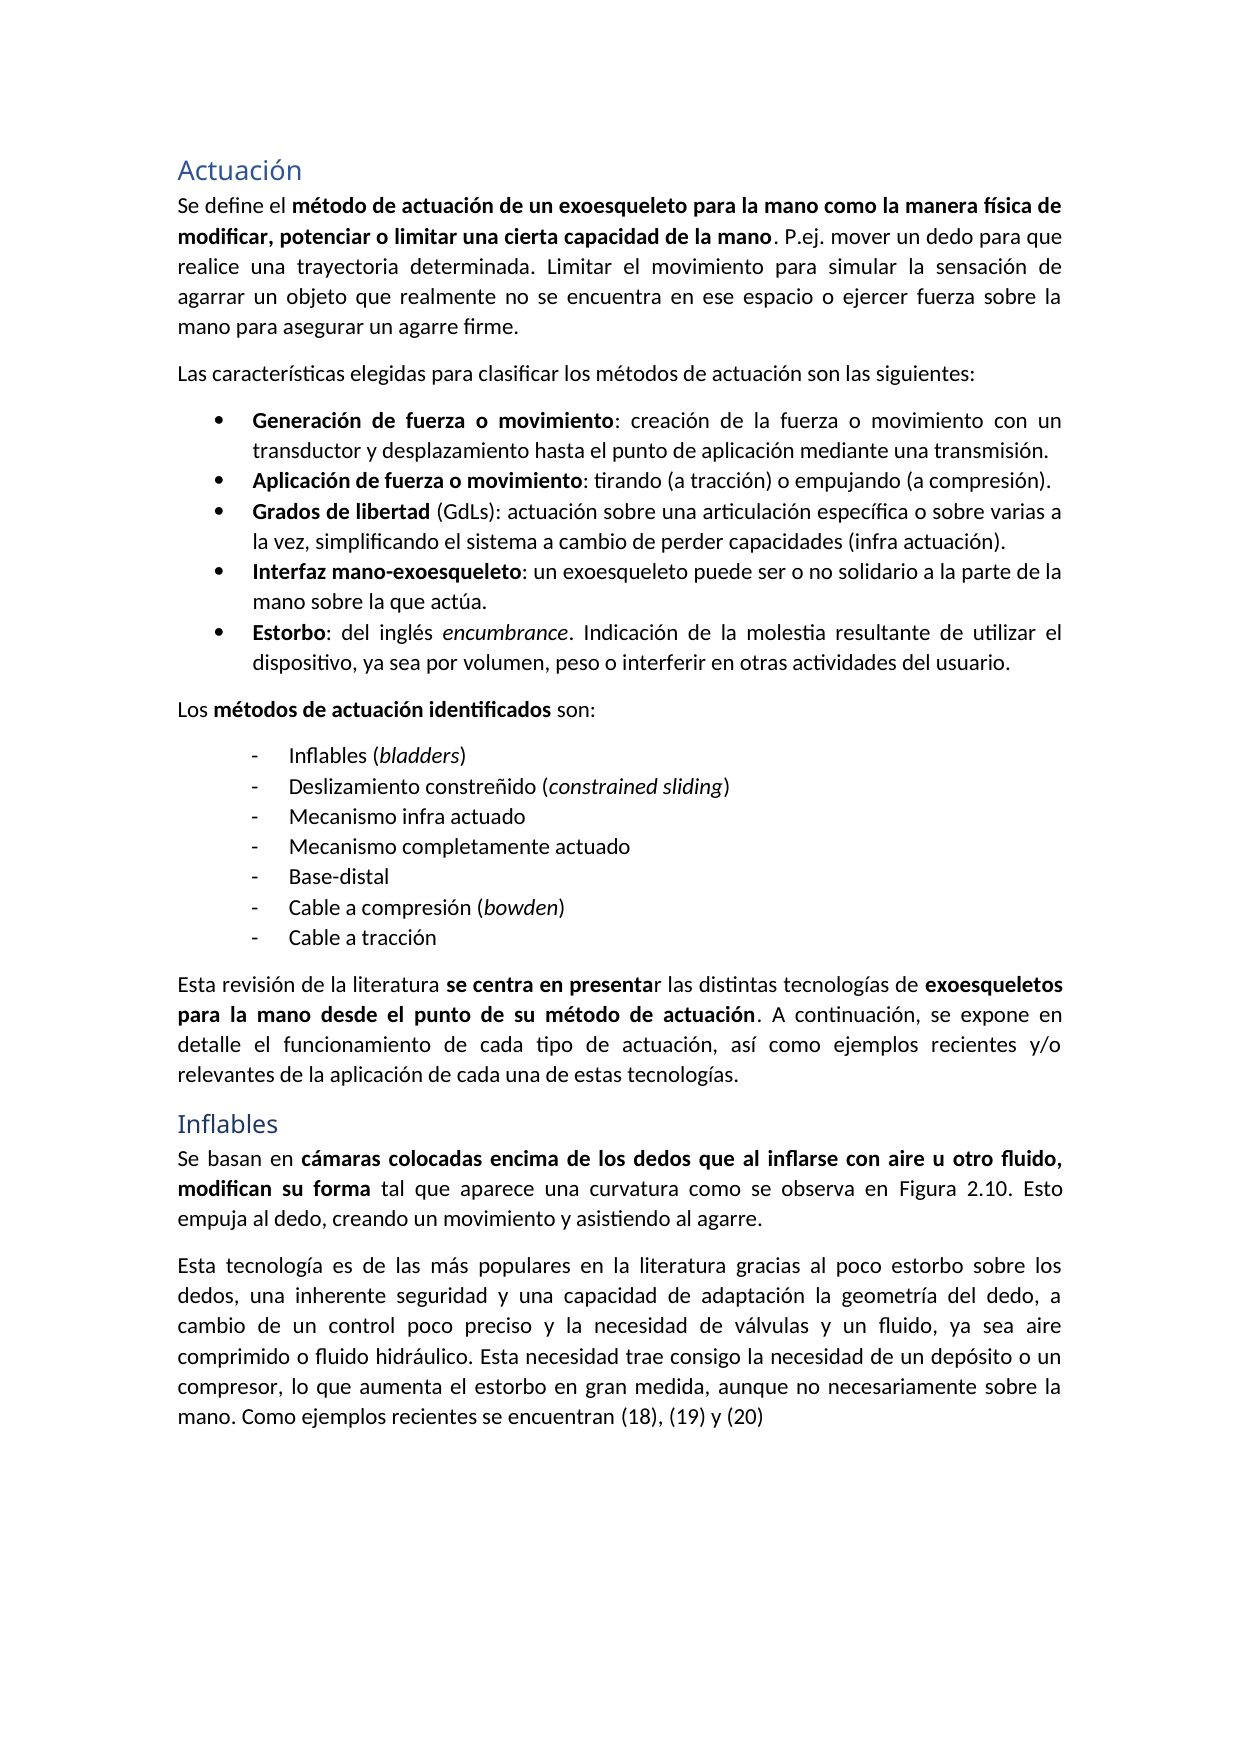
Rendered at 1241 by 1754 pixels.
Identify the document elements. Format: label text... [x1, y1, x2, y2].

list Generación de fuerza o movimiento: creación de la fuerza o movimiento con un transductor y desplazamiento hasta el punto de aplicación mediante una transmisión. [215, 406, 1063, 464]
text Los métodos de actuación identificados son: [177, 695, 1063, 723]
subtitle Actuación [177, 152, 1063, 189]
list Base-distal [251, 862, 1063, 890]
list Mecanismo infra actuado [251, 802, 1063, 830]
text Esta revisión de la literatura se centra en presentar las distintas tecnologías de exoesqueletos para la mano desde el punto de su método de actuación. A continuación, se expone en detalle el funcionamiento de cada tipo de actuación, así como ejemplos recientes y/o relevantes de la aplicación de cada una de estas tecnologías. [177, 970, 1063, 1088]
list Cable a compresión (bowden) [251, 893, 1063, 921]
subtitle Inflables [177, 1107, 1063, 1141]
text Esta tecnología es de las más populares en la literatura gracias al poco estorbo sobre los dedos, una inherente seguridad y una capacidad de adaptación la geometría del dedo, a cambio de un control poco preciso y la necesidad de válvulas y un fluido, ya sea aire comprimido o fluido hidráulico. Esta necesidad trae consigo la necesidad de un depósito o un compresor, lo que aumenta el estorbo en gran medida, aunque no necesariamente sobre la mano. Como ejemplos recientes se encuentran , y [177, 1251, 1063, 1430]
list Aplicación de fuerza o movimiento: tirando (a tracción) o empujando (a compresión). [215, 467, 1063, 494]
list Grados de libertad (GdLs): actuación sobre una articulación específica o sobre varias a la vez, simplificando el sistema a cambio de perder capacidades (infra actuación). [215, 497, 1063, 555]
text Las características elegidas para clasificar los métodos de actuación son las siguientes: [177, 359, 1063, 387]
list Cable a tracción [251, 923, 1063, 951]
list Estorbo: del inglés encumbrance. Indicación de la molestia resultante de utilizar el dispositivo, ya sea por volumen, peso o interferir en otras actividades del usuario. [215, 618, 1063, 676]
list Deslizamiento constreñido (constrained sliding) [251, 772, 1063, 800]
list Interfaz mano-exoesqueleto: un exoesqueleto puede ser o no solidario a la parte de la mano sobre la que actúa. [215, 557, 1063, 615]
text Se define el método de actuación de un exoesqueleto para la mano como la manera física de modificar, potenciar o limitar una cierta capacidad de la mano. P.ej. mover un dedo para que realice una trayectoria determinada. Limitar el movimiento para simular la sensación de agarrar un objeto que realmente no se encuentra en ese espacio o ejercer fuerza sobre la mano para asegurar un agarre firme. [177, 192, 1063, 340]
list Inflables (bladders) [251, 742, 1063, 769]
text Se basan en cámaras colocadas encima de los dedos que al inflarse con aire u otro fluido, modifican su forma tal que aparece una curvatura como se observa en Figura 2.10. Esto empuja al dedo, creando un movimiento y asistiendo al agarre. [177, 1144, 1063, 1232]
list Mecanismo completamente actuado [251, 832, 1063, 860]
